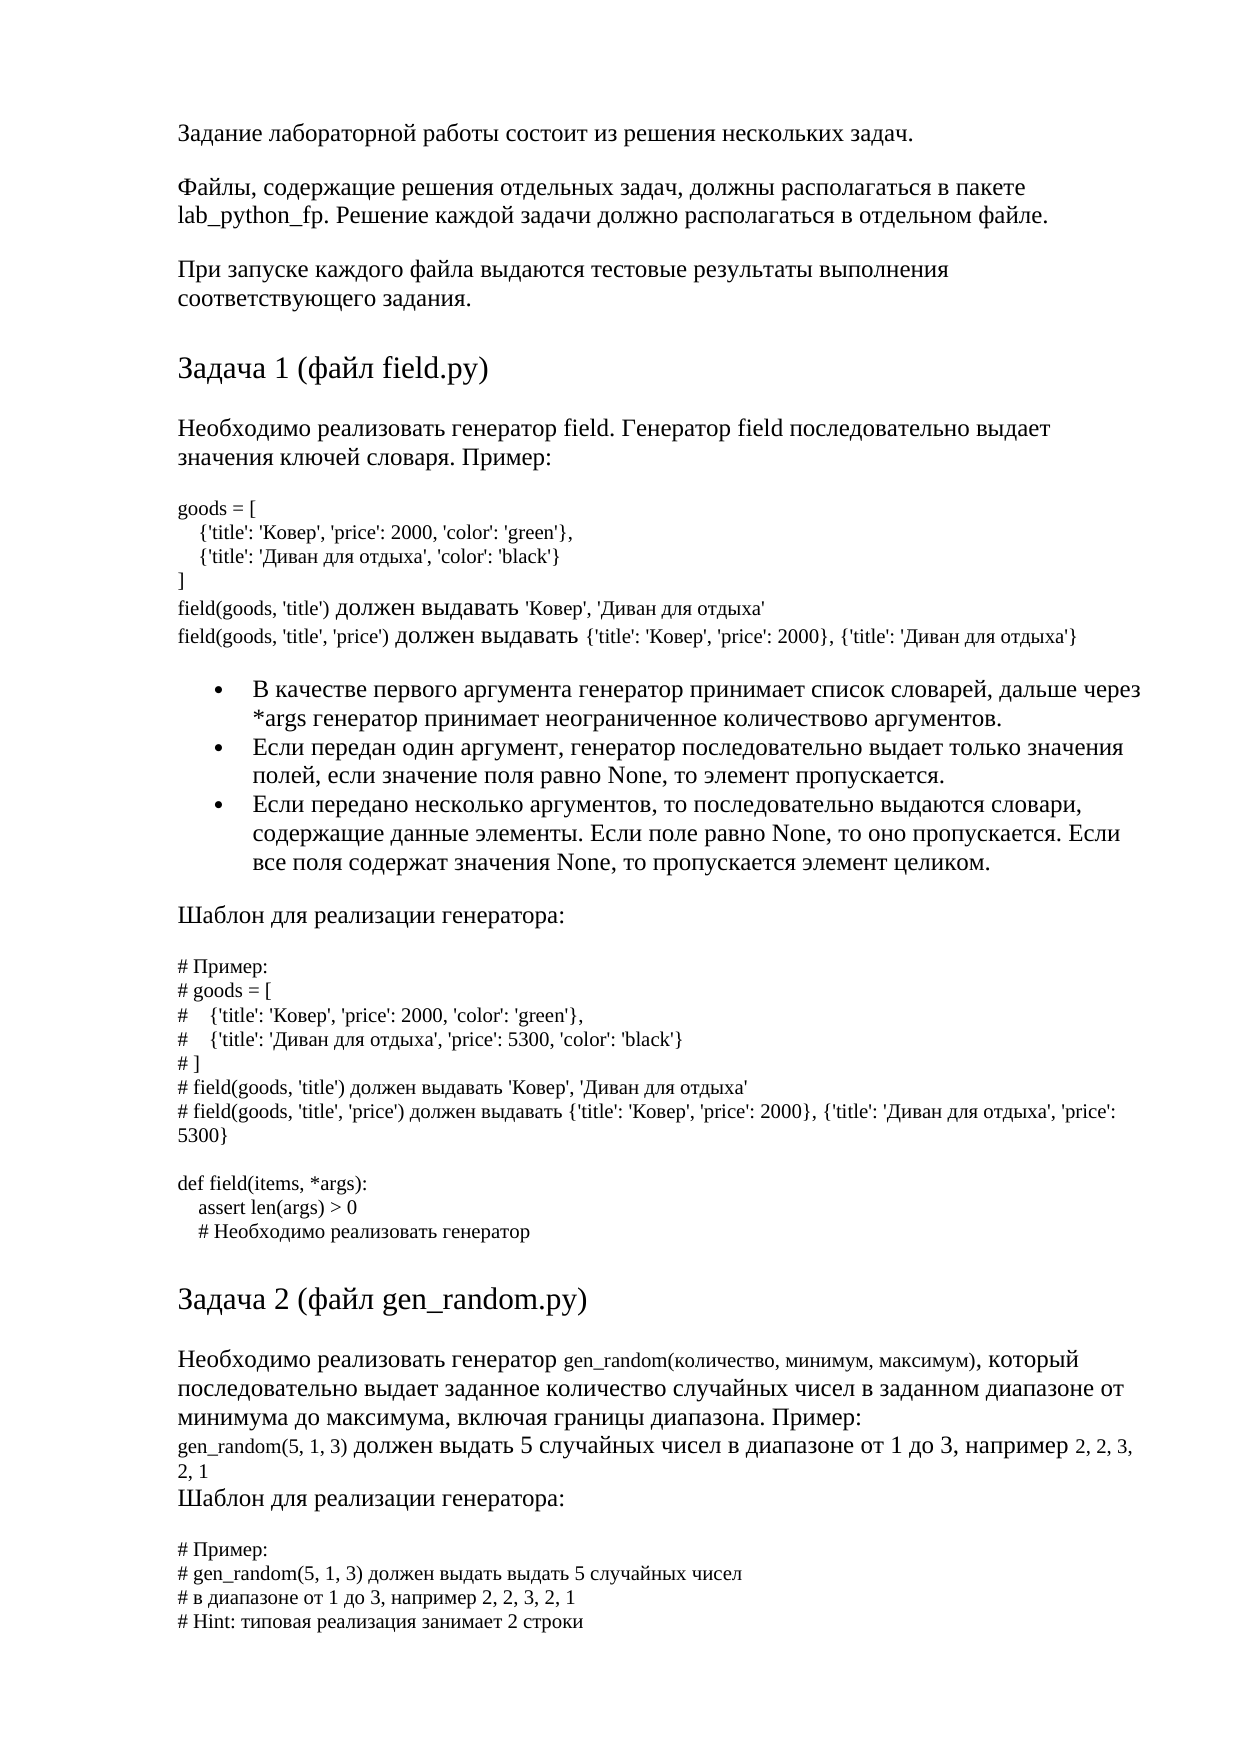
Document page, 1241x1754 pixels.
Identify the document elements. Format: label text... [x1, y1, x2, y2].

text # field(goods, 'title') должен выдавать 'Ковер', 'Диван для отдыха' [177, 1075, 1152, 1099]
text # {'title': 'Ковер', 'price': 2000, 'color': 'green'}, [177, 1002, 1152, 1027]
list Если передан один аргумент, генератор последовательно выдает только значения полей, если значение поля равно None, то элемент пропускается. [215, 732, 1152, 789]
text gen_random(5, 1, 3) должен выдать 5 случайных чисел в диапазоне от 1 до 3, например 2, 2, 3, 2, 1 [177, 1431, 1152, 1483]
text field(goods, 'title', 'price') должен выдавать {'title': 'Ковер', 'price': 2000}, {'title': 'Диван для отдыха'} [177, 621, 1152, 649]
subtitle Задача 1 (файл field.py) [177, 349, 1152, 385]
text assert len(args) > 0 [177, 1195, 1152, 1219]
subtitle Задача 2 (файл gen_random.py) [177, 1281, 1152, 1317]
list В качестве первого аргумента генератор принимает список словарей, дальше через *args генератор принимает неограниченное количествово аргументов. [215, 674, 1152, 732]
text Файлы, содержащие решения отдельных задач, должны располагаться в пакете lab_python_fp. Решение каждой задачи должно раcполагаться в отдельном файле. [177, 172, 1152, 229]
text ] [177, 568, 1152, 592]
text # {'title': 'Диван для отдыха', 'price': 5300, 'color': 'black'} [177, 1027, 1152, 1051]
text # ] [177, 1051, 1152, 1075]
text def field(items, *args): [177, 1171, 1152, 1195]
text Шаблон для реализации генератора: [177, 1483, 1152, 1512]
text goods = [ [177, 496, 1152, 520]
text # gen_random(5, 1, 3) должен выдать выдать 5 случайных чисел [177, 1561, 1152, 1585]
text {'title': 'Диван для отдыха', 'color': 'black'} [177, 544, 1152, 568]
text # field(goods, 'title', 'price') должен выдавать {'title': 'Ковер', 'price': 2000}, {'title': 'Диван для отдыха', 'price': 5300} [177, 1099, 1152, 1147]
text # Пример: [177, 1537, 1152, 1561]
text field(goods, 'title') должен выдавать 'Ковер', 'Диван для отдыха' [177, 592, 1152, 621]
text {'title': 'Ковер', 'price': 2000, 'color': 'green'}, [177, 520, 1152, 544]
text При запуске каждого файла выдаются тестовые результаты выполнения соответствующего задания. [177, 254, 1152, 312]
list Если передано несколько аргументов, то последовательно выдаются словари, содержащие данные элементы. Если поле равно None, то оно пропускается. Если все поля содержат значения None, то пропускается элемент целиком. [215, 789, 1152, 876]
text Задание лабораторной работы состоит из решения нескольких задач. [177, 118, 1152, 147]
text # Hint: типовая реализация занимает 2 строки [177, 1609, 1152, 1633]
text Шаблон для реализации генератора: [177, 901, 1152, 929]
text Необходимо реализовать генератор gen_random(количество, минимум, максимум), который последовательно выдает заданное количество случайных чисел в заданном диапазоне от минимума до максимума, включая границы диапазона. Пример: [177, 1344, 1152, 1431]
text # Пример: [177, 954, 1152, 978]
text # goods = [ [177, 978, 1152, 1002]
text # Необходимо реализовать генератор [177, 1219, 1152, 1243]
text Необходимо реализовать генератор field. Генератор field последовательно выдает значения ключей словаря. Пример: [177, 413, 1152, 471]
text # в диапазоне от 1 до 3, например 2, 2, 3, 2, 1 [177, 1585, 1152, 1609]
